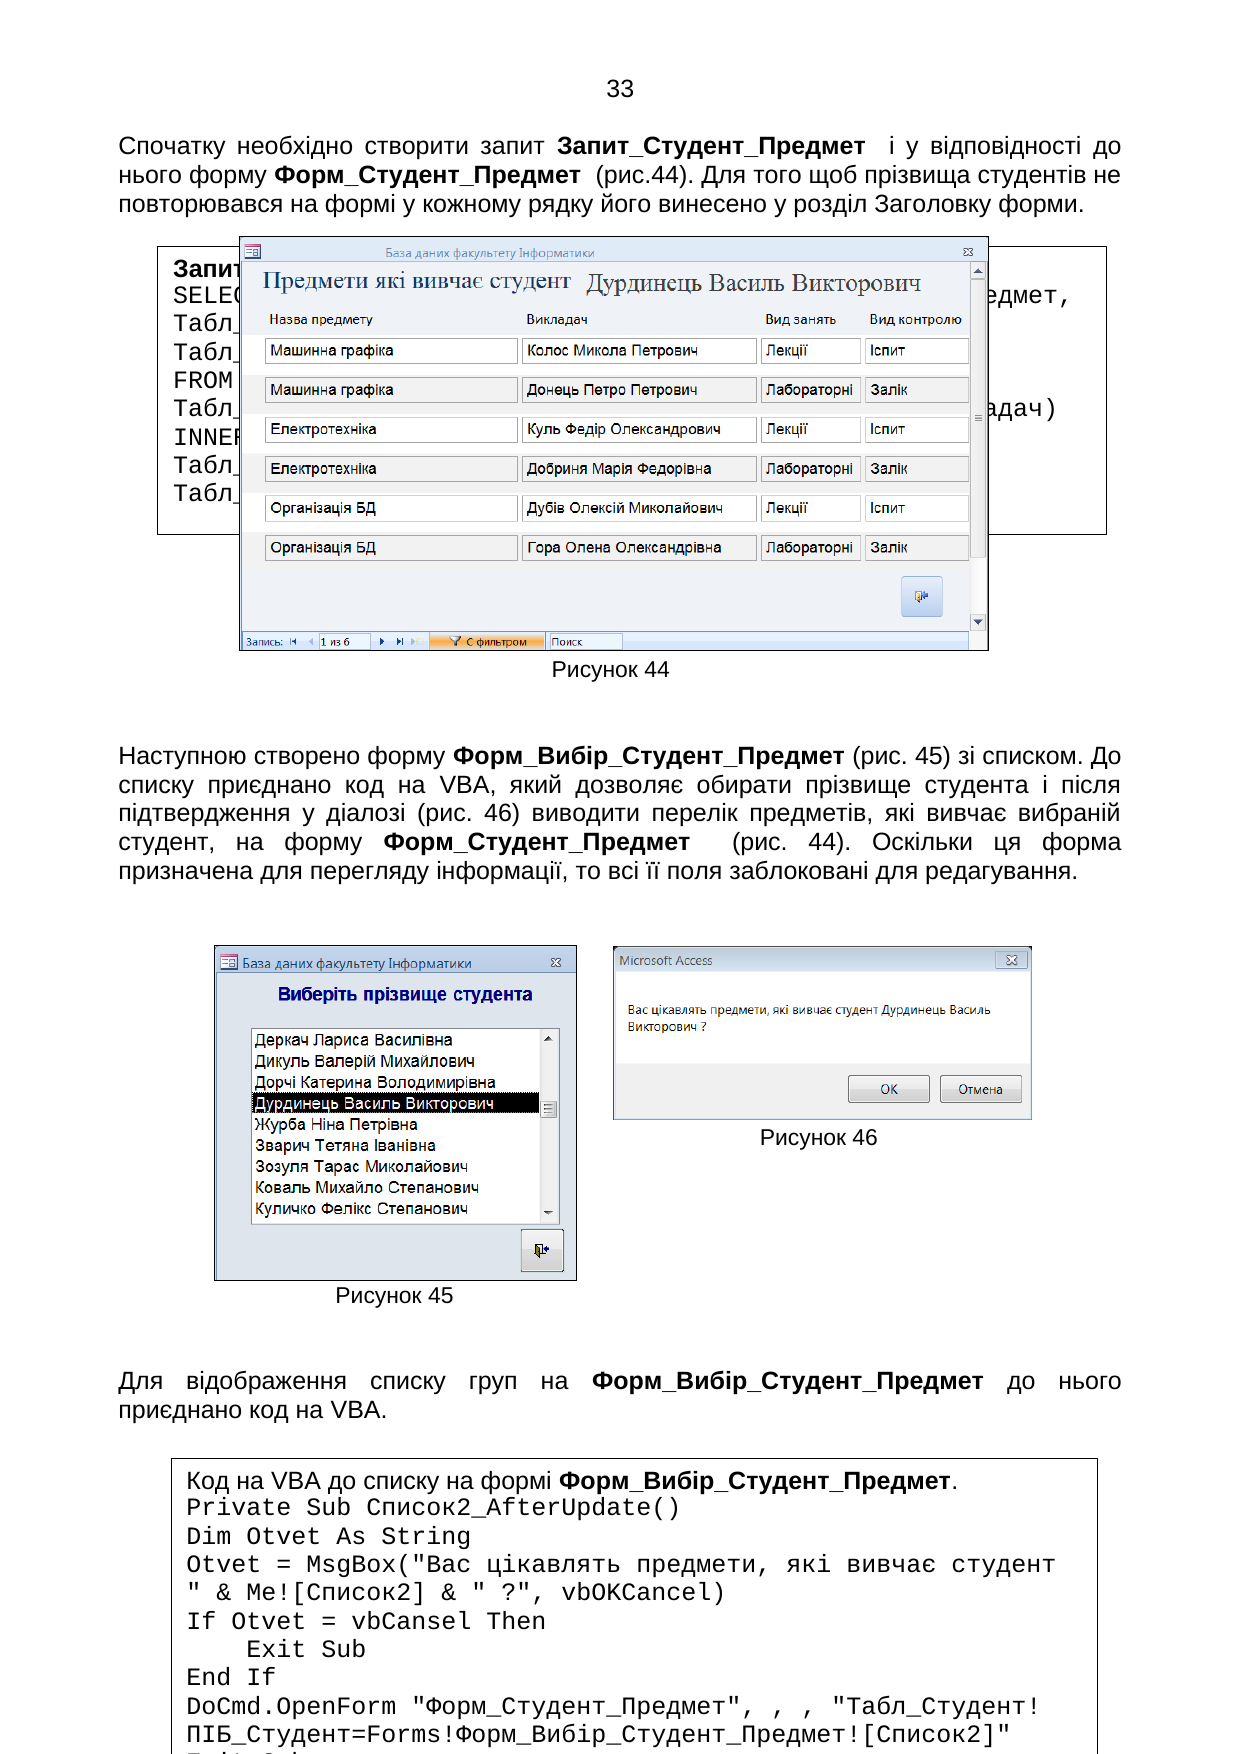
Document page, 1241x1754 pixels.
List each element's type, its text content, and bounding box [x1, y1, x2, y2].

text Наступною створено форму Форм_Вибір_Студент_Предмет (рис. 45) зі списком. До списку приєднано код на VBA, який дозволяє обирати прізвище студента і після підтвердження у діалозі (рис. 46) виводити перелік предметів, які вивчає вибраній студент, на форму Форм_Студент_Предмет (рис. 44). Оскільки ця форма призначена для перегляду інформації, то всі її поля заблоковані для редагування. [118, 741, 1122, 884]
text Спочатку необхідно створити запит Запит_Студент_Предмет і у відповідності до нього форму Форм_Студент_Предмет (рис.44). Для того щоб прізвища студентів не повторювався на формі у кожному рядку його винесено у розділ Заголовку форми. [118, 131, 1122, 218]
text Для відображення списку груп на Форм_Вибір_Студент_Предмет до нього приєднано код на VBA. [118, 1366, 1122, 1423]
